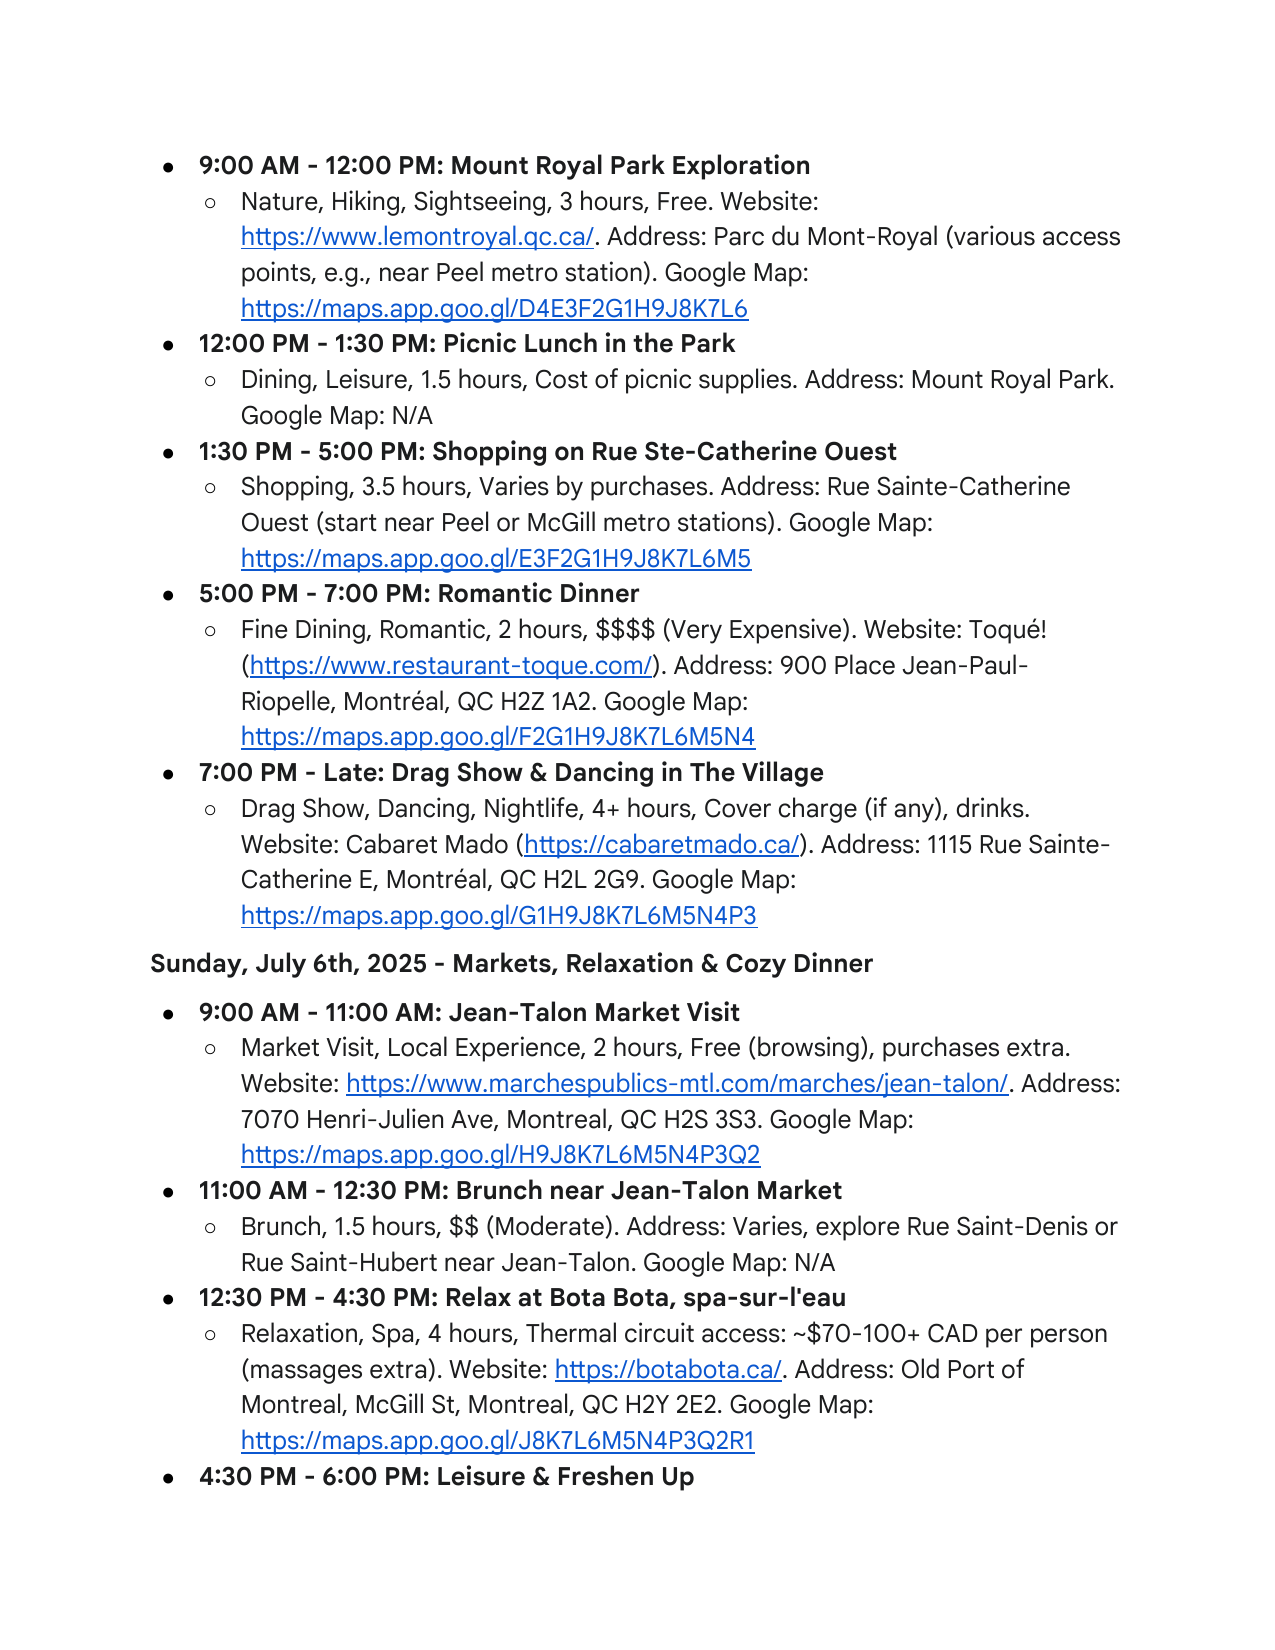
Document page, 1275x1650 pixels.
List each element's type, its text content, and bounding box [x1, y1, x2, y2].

list 5:00 PM - 7:00 PM: Romantic Dinner [161, 579, 1125, 610]
list 4:30 PM - 6:00 PM: Leisure & Freshen Up [161, 1461, 1125, 1493]
list Market Visit, Local Experience, 2 hours, Free (browsing), purchases extra. Website: https://www.marchespublics-mtl.com/marches/jean-talon/. Address: 7070 Henri-Julien Ave, Montreal, QC H2S 3S3. Google Map: https://maps.app.goo.gl/H9J8K7L6M5N4P3Q2 [203, 1032, 1125, 1171]
list Relaxation, Spa, 4 hours, Thermal circuit access: ~$70-100+ CAD per person (massages extra). Website: https://botabota.ca/. Address: Old Port of Montreal, McGill St, Montreal, QC H2Y 2E2. Google Map: https://maps.app.goo.gl/J8K7L6M5N4P3Q2R1 [203, 1318, 1125, 1457]
list 12:00 PM - 1:30 PM: Picnic Lunch in the Park [161, 329, 1125, 360]
list Nature, Hiking, Sightseeing, 3 hours, Free. Website: https://www.lemontroyal.qc.ca/. Address: Parc du Mont-Royal (various access points, e.g., near Peel metro station). Google Map: https://maps.app.goo.gl/D4E3F2G1H9J8K7L6 [203, 186, 1125, 324]
list 11:00 AM - 12:30 PM: Brunch near Jean-Talon Market [161, 1175, 1125, 1207]
list Drag Show, Dancing, Nightlife, 4+ hours, Cover charge (if any), drinks. Website: Cabaret Mado (https://cabaretmado.ca/). Address: 1115 Rue Sainte-Catherine E, Montréal, QC H2L 2G9. Google Map: https://maps.app.goo.gl/G1H9J8K7L6M5N4P3 [203, 793, 1125, 932]
list 1:30 PM - 5:00 PM: Shopping on Rue Ste-Catherine Ouest [161, 436, 1125, 467]
text Sunday, July 6th, 2025 - Markets, Relaxation & Cozy Dinner [150, 948, 1125, 980]
list Fine Dining, Romantic, 2 hours, $$$$ (Very Expensive). Website: Toqué! (https://www.restaurant-toque.com/). Address: 900 Place Jean-Paul-Riopelle, Montréal, QC H2Z 1A2. Google Map: https://maps.app.goo.gl/F2G1H9J8K7L6M5N4 [203, 614, 1125, 753]
list 9:00 AM - 11:00 AM: Jean-Talon Market Visit [161, 997, 1125, 1028]
list 12:30 PM - 4:30 PM: Relax at Bota Bota, spa-sur-l'eau [161, 1283, 1125, 1314]
list Shopping, 3.5 hours, Varies by purchases. Address: Rue Sainte-Catherine Ouest (start near Peel or McGill metro stations). Google Map: https://maps.app.goo.gl/E3F2G1H9J8K7L6M5 [203, 472, 1125, 574]
list 9:00 AM - 12:00 PM: Mount Royal Park Exploration [161, 150, 1125, 181]
list 7:00 PM - Late: Drag Show & Dancing in The Village [161, 757, 1125, 789]
list Dining, Leisure, 1.5 hours, Cost of picnic supplies. Address: Mount Royal Park. Google Map: N/A [203, 364, 1125, 431]
list Brunch, 1.5 hours, $$ (Moderate). Address: Varies, explore Rue Saint-Denis or Rue Saint-Hubert near Jean-Talon. Google Map: N/A [203, 1211, 1125, 1278]
